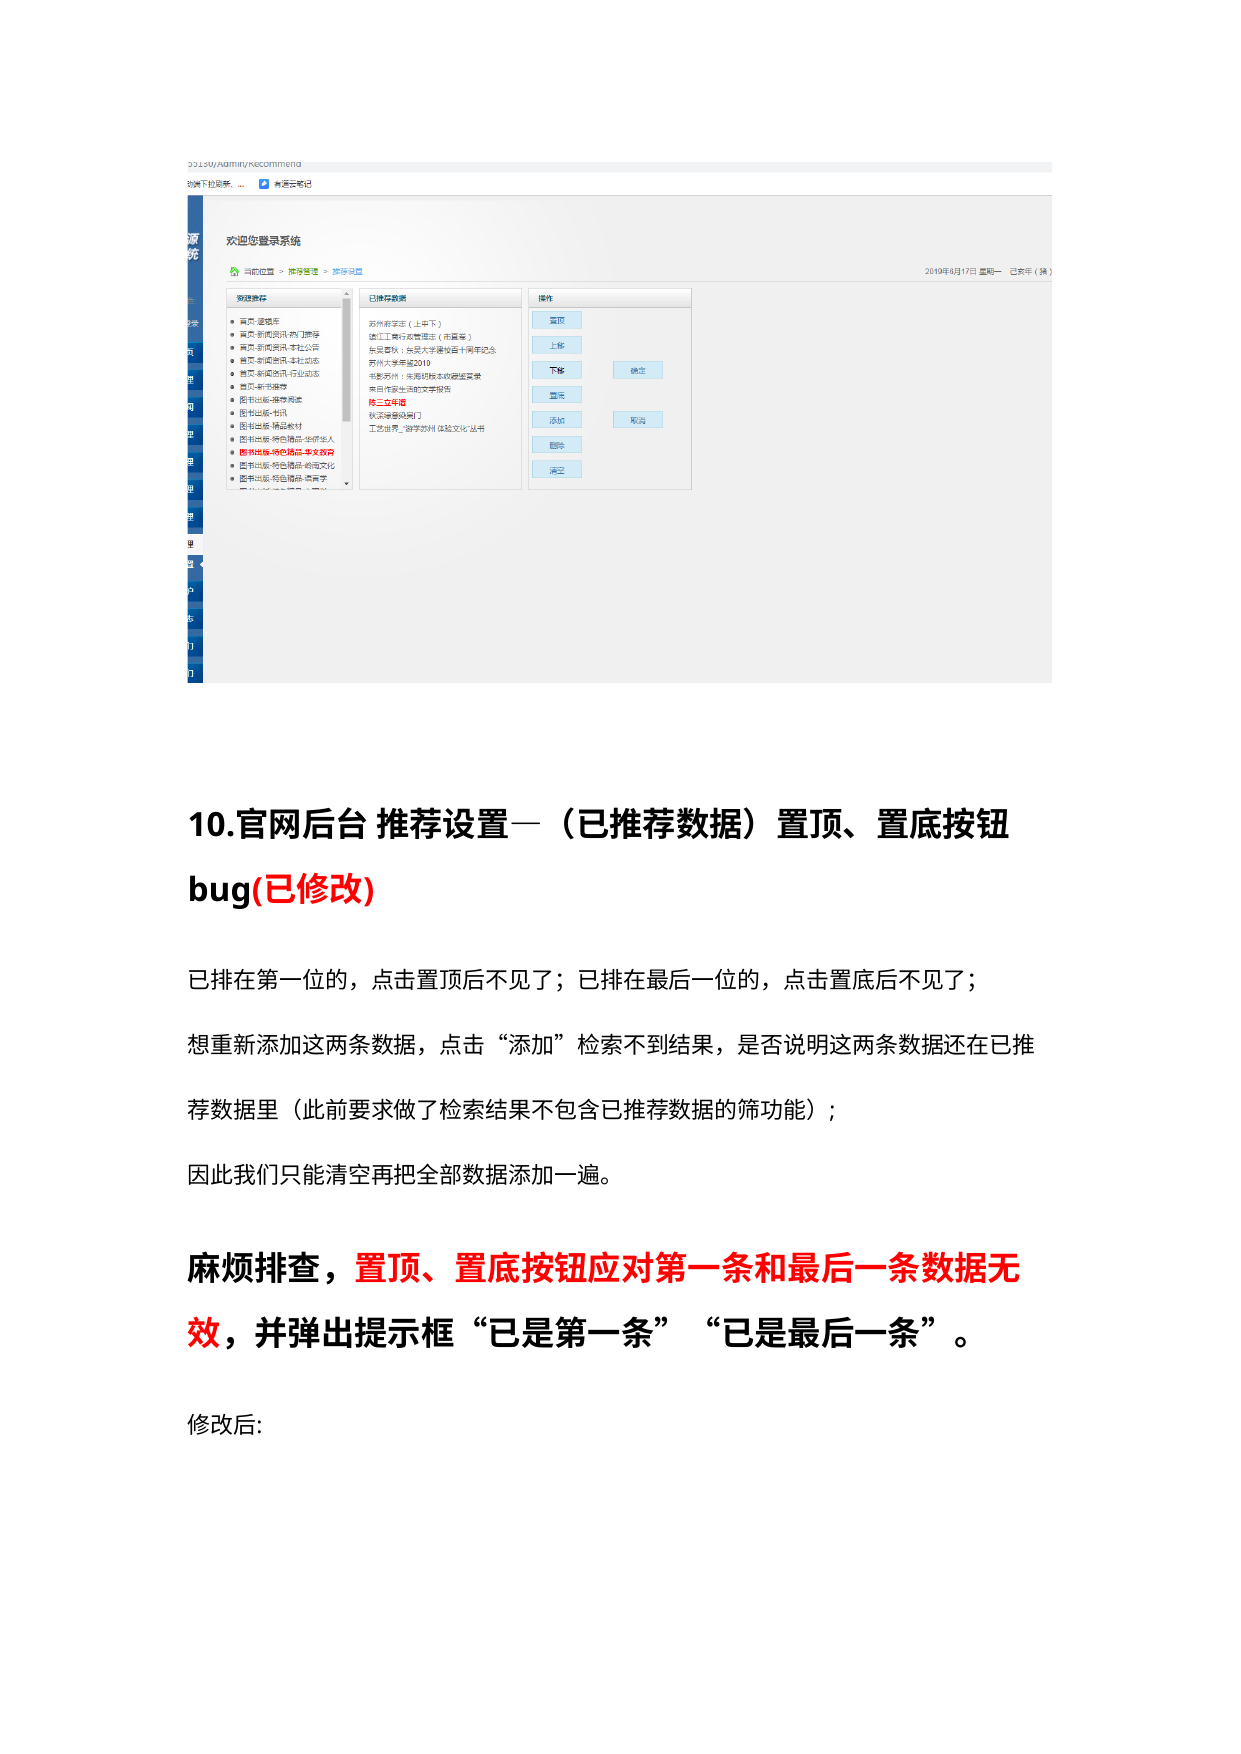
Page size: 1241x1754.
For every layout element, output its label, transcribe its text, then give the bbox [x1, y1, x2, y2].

picture [187, 162, 1053, 683]
text 因此我们只能清空再把全部数据添加一遍。 [187, 1142, 1053, 1207]
text 麻烦排查，置顶、置底按钮应对第一条和最后一条数据无效，并弹出提示框“已是第一条”“已是最后一条”。 [187, 1234, 1053, 1364]
text 修改后: [187, 1391, 1053, 1456]
text 10.官网后台 推荐设置—（已推荐数据）置顶、置底按钮bug(已修改) [187, 789, 1053, 919]
text 已排在第一位的，点击置顶后不见了；已排在最后一位的，点击置底后不见了； [187, 947, 1053, 1012]
text 想重新添加这两条数据，点击“添加”检索不到结果，是否说明这两条数据还在已推荐数据里（此前要求做了检索结果不包含已推荐数据的筛功能）; [187, 1012, 1053, 1142]
